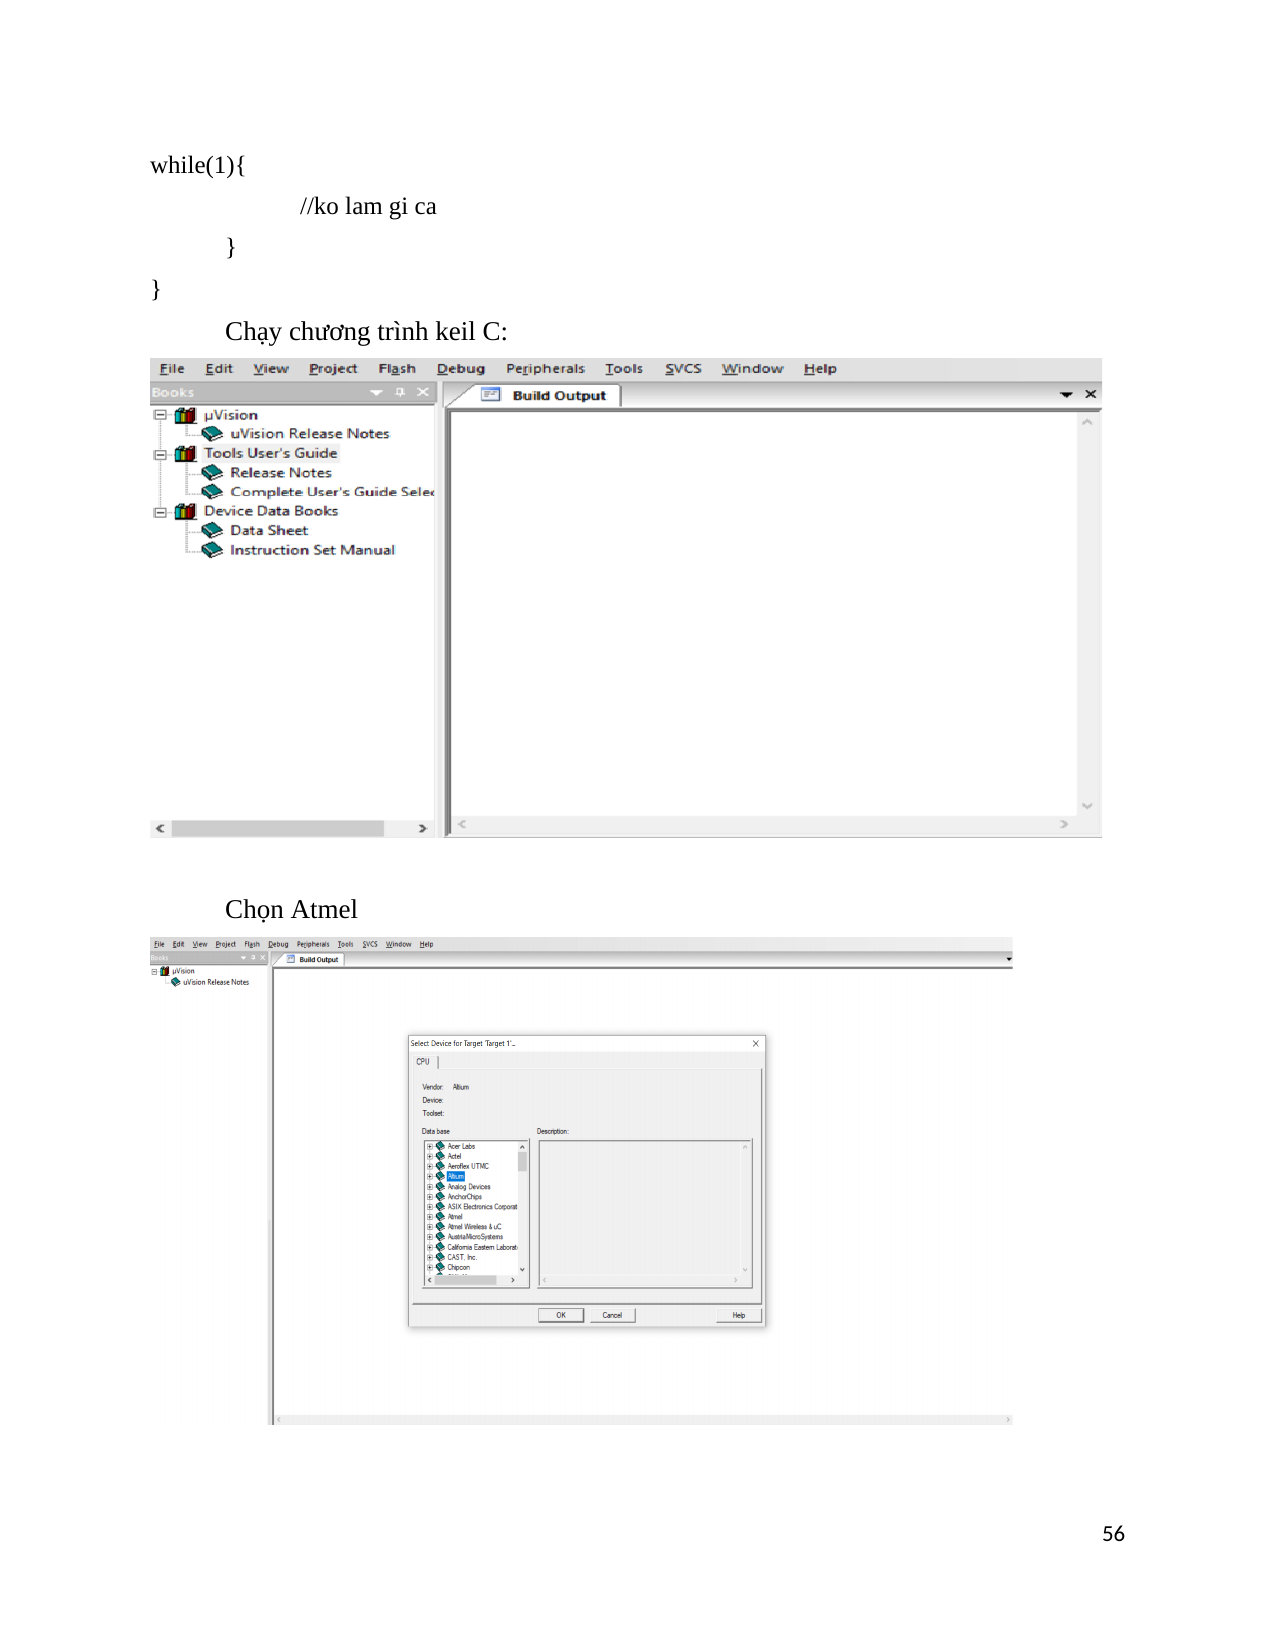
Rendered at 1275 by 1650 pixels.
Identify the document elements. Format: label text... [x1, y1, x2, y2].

text while(1){ [150, 150, 1125, 179]
text Chọn Atmel [150, 893, 1125, 925]
picture [150, 937, 1013, 1425]
text Chạy chương trình keil C: [150, 315, 1125, 346]
picture [150, 358, 1103, 838]
text } [150, 232, 1125, 261]
text } [150, 274, 1125, 302]
text //ko lam gi ca [150, 191, 1125, 220]
